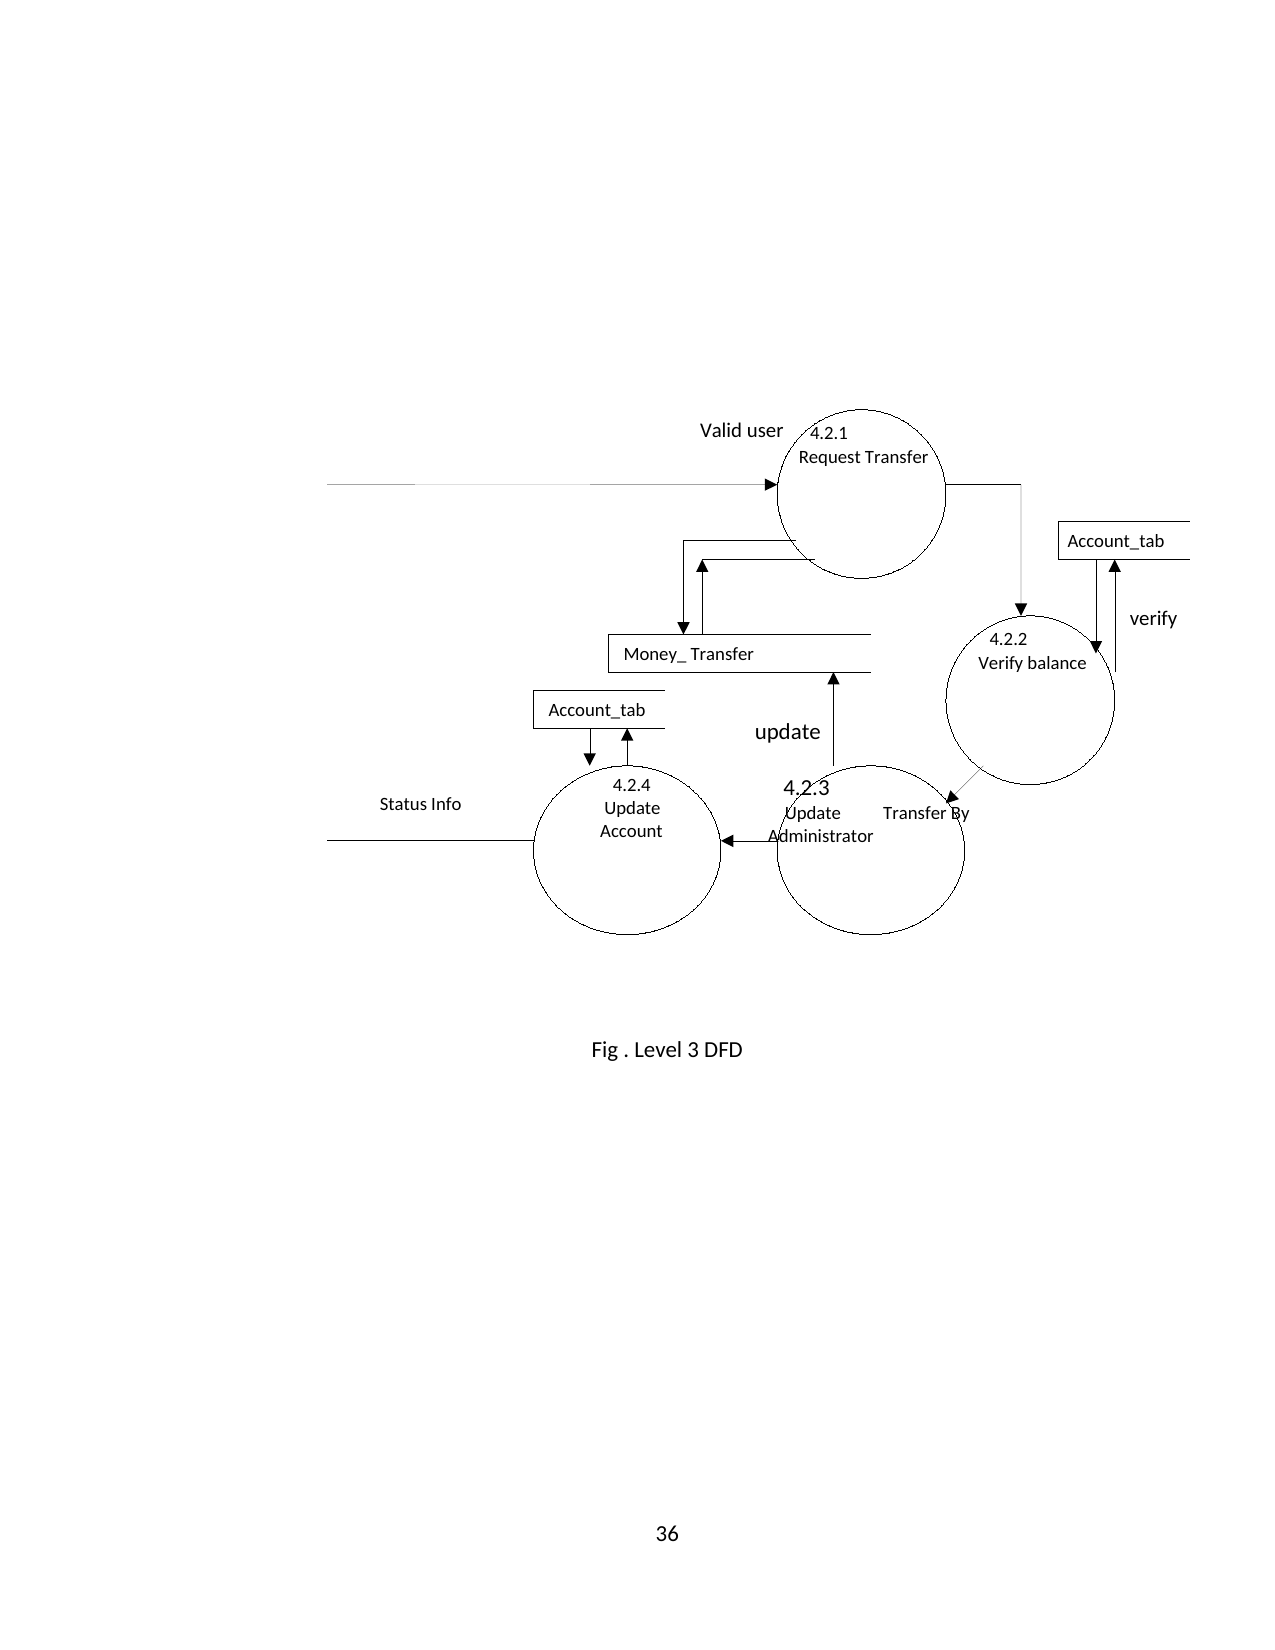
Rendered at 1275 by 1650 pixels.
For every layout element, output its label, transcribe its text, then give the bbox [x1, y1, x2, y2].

text Fig . Level 3 DFD [177, 1035, 1157, 1063]
